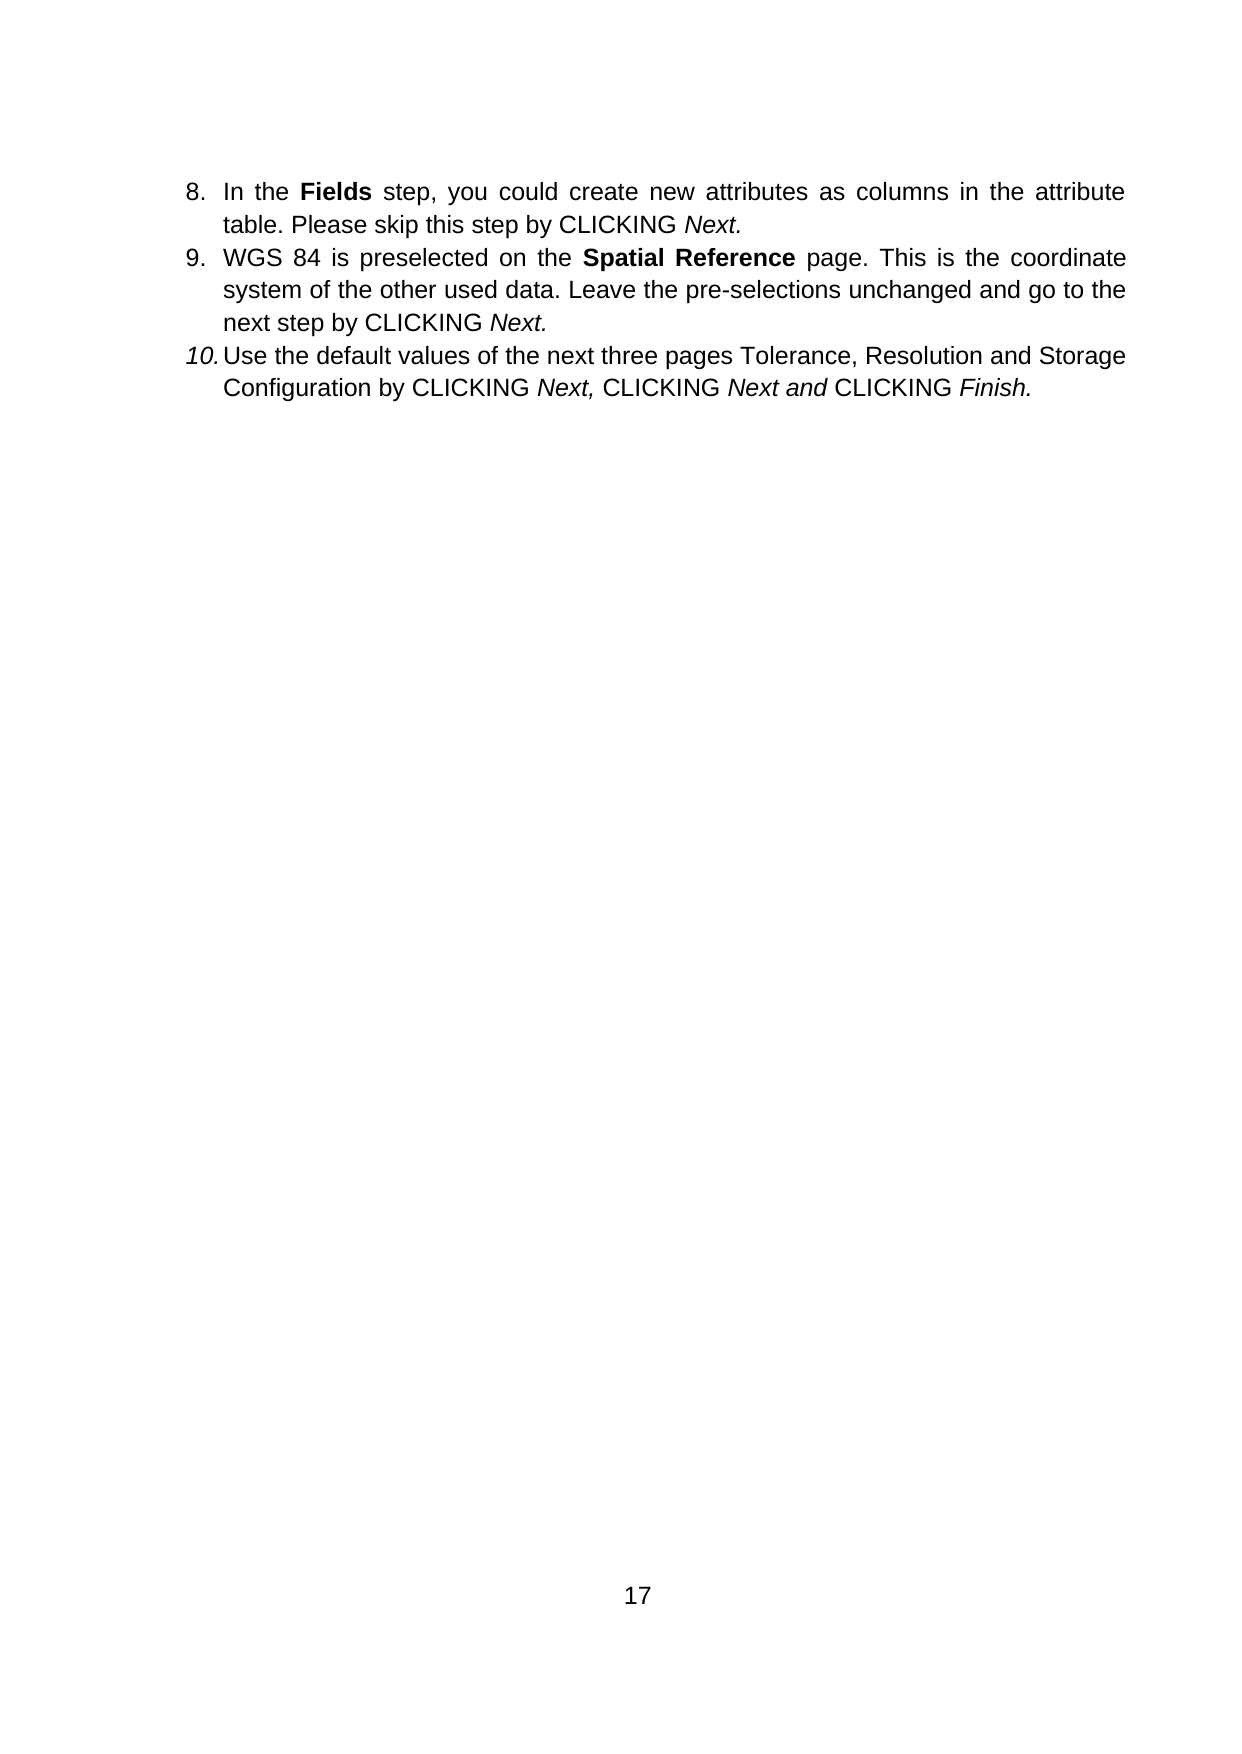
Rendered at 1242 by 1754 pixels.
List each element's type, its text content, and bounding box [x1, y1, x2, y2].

list Use the default values of the next three pages Tolerance, Resolution and Storage Configuration by CLICKING Next, CLICKING Next and CLICKING Finish. [185, 341, 1127, 402]
list WGS 84 is preselected on the Spatial Reference page. This is the coordinate system of the other used data. Leave the pre-selections unchanged and go to the next step by CLICKING Next. [185, 243, 1127, 337]
list In the Fields step, you could create new attributes as columns in the attribute table. Please skip this step by CLICKING Next. [185, 177, 1127, 239]
